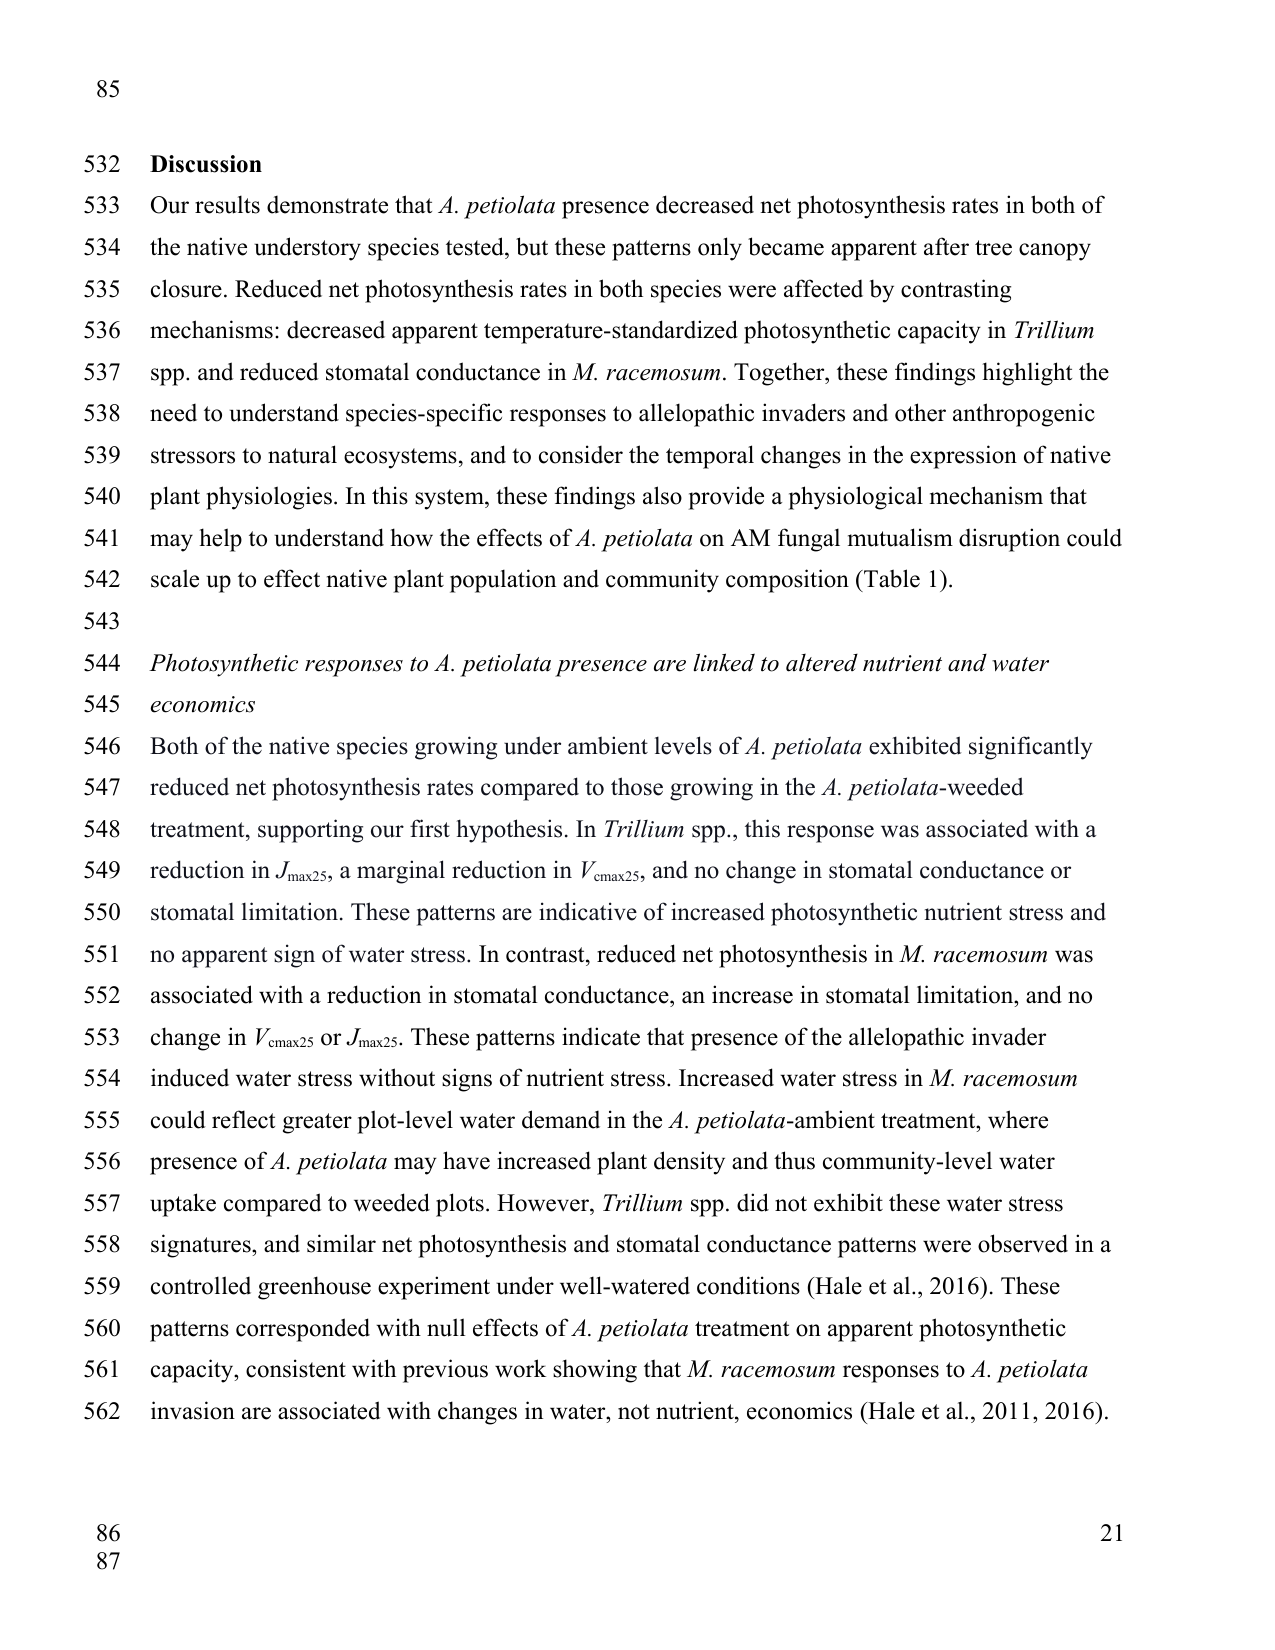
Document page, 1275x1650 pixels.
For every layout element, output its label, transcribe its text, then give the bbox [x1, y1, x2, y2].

text Discussion [150, 150, 1125, 178]
text Our results demonstrate that A. petiolata presence decreased net photosynthesis rates in both of the native understory species tested, but these patterns only became apparent after tree canopy closure. Reduced net photosynthesis rates in both species were affected by contrasting mechanisms: decreased apparent temperature-standardized photosynthetic capacity in Trillium spp. and reduced stomatal conductance in M. racemosum. Together, these findings highlight the need to understand species-specific responses to allelopathic invaders and other anthropogenic stressors to natural ecosystems, and to consider the temporal changes in the expression of native plant physiologies. In this system, these findings also provide a physiological mechanism that may help to understand how the effects of A. petiolata on AM fungal mutualism disruption could scale up to effect native plant population and community composition (Table 1). [150, 192, 1125, 593]
text Both of the native species growing under ambient levels of A. petiolata exhibited significantly reduced net photosynthesis rates compared to those growing in the A. petiolata-weeded treatment, supporting our first hypothesis. In Trillium spp., this response was associated with a reduction in Jmax25, a marginal reduction in Vcmax25, and no change in stomatal conductance or stomatal limitation. These patterns are indicative of increased photosynthetic nutrient stress and no apparent sign of water stress. In contrast, reduced net photosynthesis in M. racemosum was associated with a reduction in stomatal conductance, an increase in stomatal limitation, and no change in Vcmax25 or Jmax25. These patterns indicate that presence of the allelopathic invader induced water stress without signs of nutrient stress. Increased water stress in M. racemosum could reflect greater plot-level water demand in the A. petiolata-ambient treatment, where presence of A. petiolata may have increased plant density and thus community-level water uptake compared to weeded plots. However, Trillium spp. did not exhibit these water stress signatures, and similar net photosynthesis and stomatal conductance patterns were observed in a controlled greenhouse experiment under well-watered conditions . These patterns corresponded with null effects of A. petiolata treatment on apparent photosynthetic capacity, consistent with previous work showing that M. racemosum responses to A. petiolata invasion are associated with changes in water, not nutrient, economics . [150, 732, 1125, 1424]
text Photosynthetic responses to A. petiolata presence are linked to altered nutrient and water economics [150, 649, 1125, 718]
